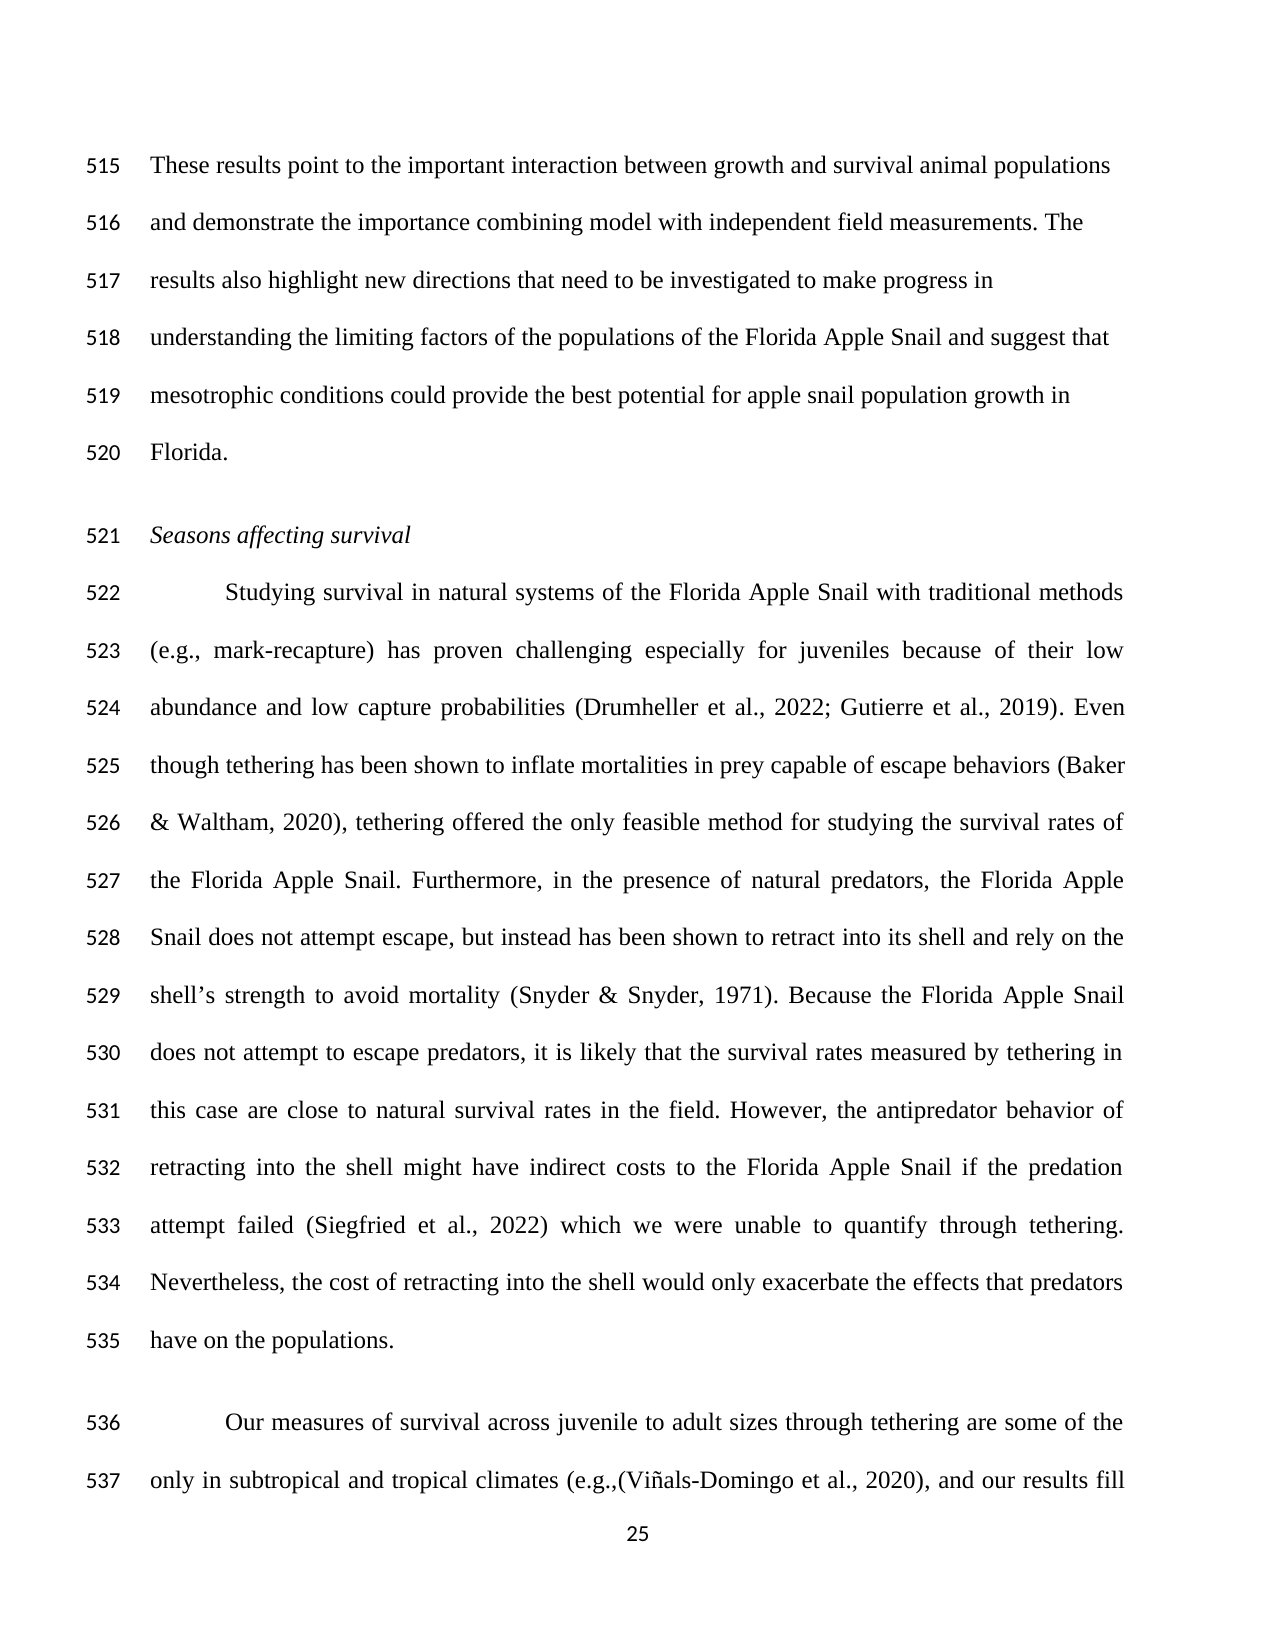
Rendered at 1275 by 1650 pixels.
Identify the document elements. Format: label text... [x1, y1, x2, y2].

subtitle Seasons affecting survival [150, 520, 1125, 549]
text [150, 1407, 1125, 1494]
text Studying survival in natural systems of the Florida Apple Snail with traditional methods (e.g., mark-recapture) has proven challenging especially for juveniles because of their low abundance and low capture probabilities (Drumheller et al., 2022; Gutierre et al., 2019). Even though tethering has been shown to inflate mortalities in prey capable of escape behaviors (Baker & Waltham, 2020), tethering offered the only feasible method for studying the survival rates of the Florida Apple Snail. Furthermore, in the presence of natural predators, the Florida Apple Snail does not attempt escape, but instead has been shown to retract into its shell and rely on the shell’s strength to avoid mortality (Snyder & Snyder, 1971). Because the Florida Apple Snail does not attempt to escape predators, it is likely that the survival rates measured by tethering in this case are close to natural survival rates in the field. However, the antipredator behavior of retracting into the shell might have indirect costs to the Florida Apple Snail if the predation attempt failed (Siegfried et al., 2022) which we were unable to quantify through tethering. Nevertheless, the cost of retracting into the shell would only exacerbate the effects that predators have on the populations. [150, 577, 1125, 1354]
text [150, 150, 1125, 466]
